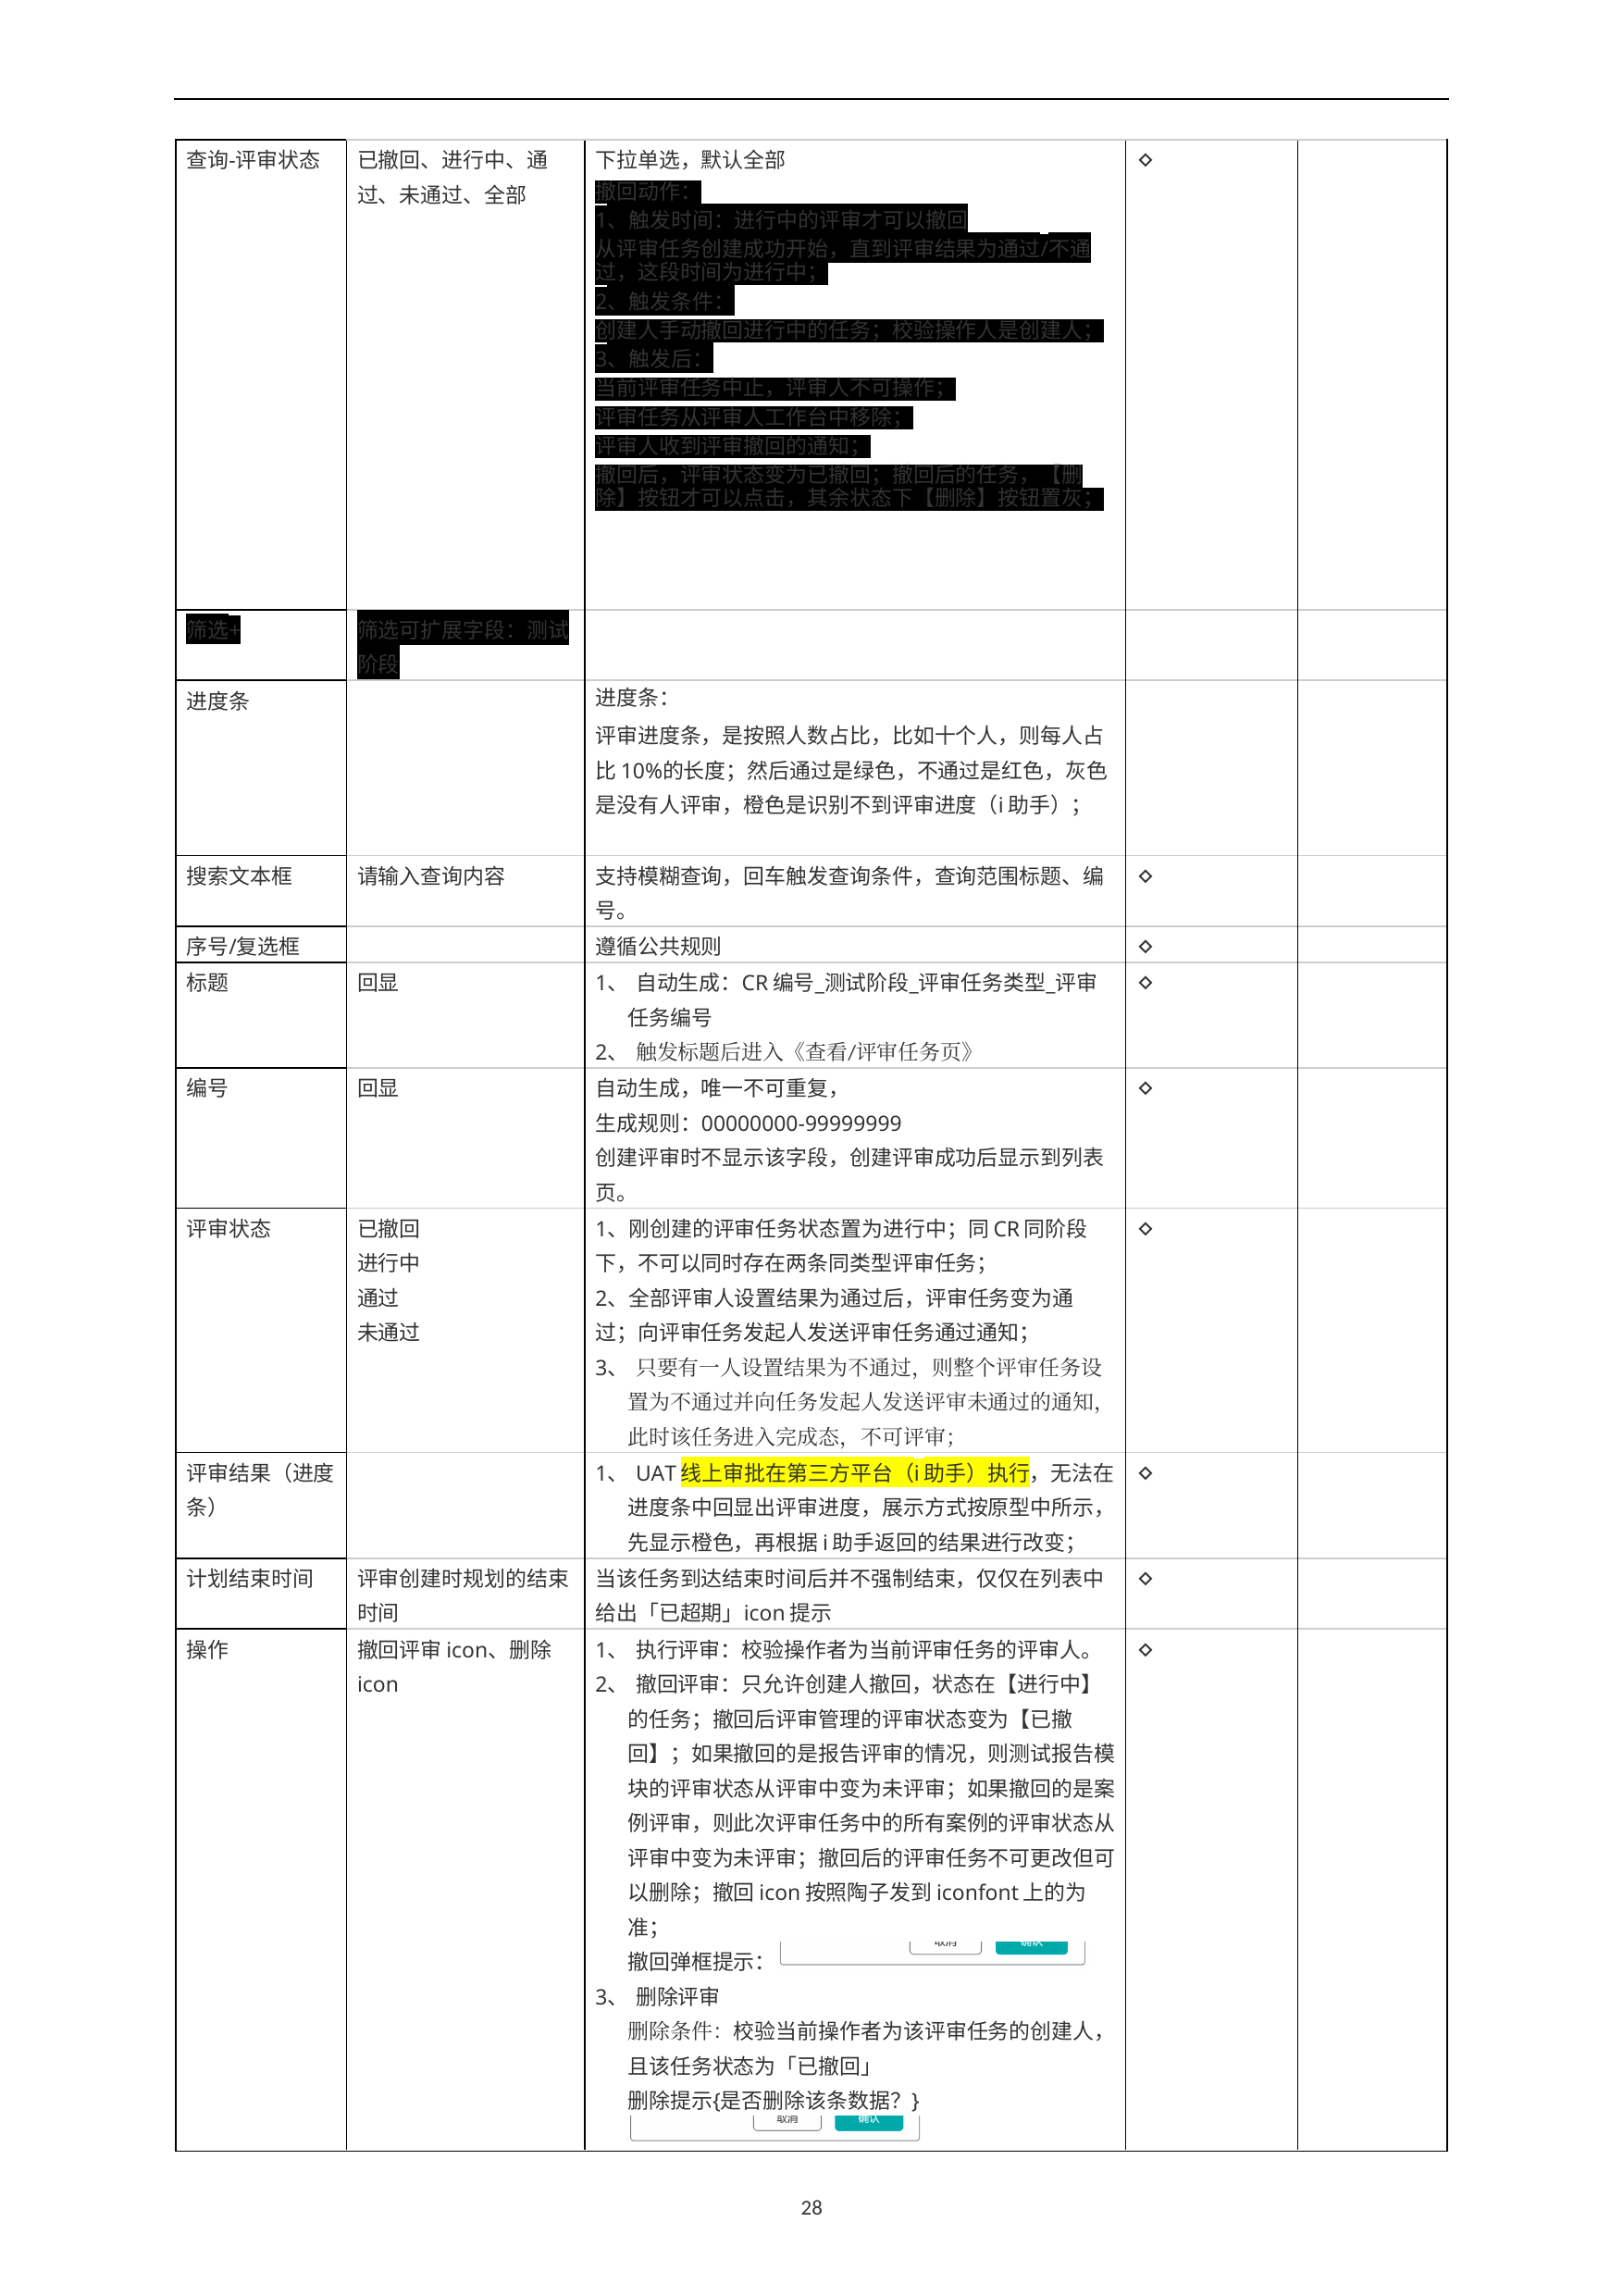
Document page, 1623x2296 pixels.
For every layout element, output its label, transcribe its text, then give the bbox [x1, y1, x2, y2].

table_cell 编号 [177, 1069, 346, 1208]
table_cell 评审创建时规划的结束时间 [347, 1559, 584, 1628]
table_cell 回显 [347, 1069, 584, 1208]
table_cell [1126, 681, 1297, 854]
table_cell 1、刚创建的评审任务状态置为进行中；同CR同阶段下，不可以同时存在两条同类型评审任务； 2、全部评审人设置结果为通过后，评审任务变为通过；向评审任务发起人发送评审任务通过通知； 只要有一人设置结果为不通过，则整个评审任务设置为不通过并向任务发起人发送评审未通过的通知，此时该任务进入完成态，不可评审； [586, 1209, 1125, 1452]
table_cell [347, 927, 584, 962]
table_cell [1298, 856, 1446, 925]
table_cell 进度条 [177, 681, 346, 854]
table_cell [586, 611, 1125, 679]
table_cell 操作 [177, 1630, 346, 2150]
table_cell 已撤回 进行中 通过 未通过 [347, 1209, 584, 1452]
table_cell 筛选可扩展字段：测试阶段 [400, 611, 584, 679]
table_cell 遵循公共规则 [586, 927, 1125, 962]
table_cell [1298, 927, 1446, 962]
table_cell [1298, 963, 1446, 1067]
table_cell [1126, 927, 1297, 962]
table_cell [1126, 963, 1297, 1067]
table_cell 已撤回、进行中、通过、未通过、全部 [347, 141, 584, 609]
table_cell 查询-评审状态 [177, 141, 346, 609]
table_cell [1126, 611, 1297, 679]
table_cell [1298, 141, 1446, 609]
table_cell [1126, 1630, 1297, 2150]
table_cell 自动生成，唯一不可重复， 生成规则：00000000-99999999 创建评审时不显示该字段，创建评审成功后显示到列表页。 [586, 1069, 1125, 1208]
picture [627, 2116, 922, 2143]
table_cell 执行评审：校验操作者为当前评审任务的评审人。 撤回评审：只允许创建人撤回，状态在【进行中】的任务；撤回后评审管理的评审状态变为【已撤回】；如果撤回的是报告评审的情况，则测试报告模块的评审状态从评审中变为未评审；如果撤回的是案例评审，则此次评审任务中的所有案例的评审状态从评审中变为未评审；撤回后的评审任务不可更改但可以删除；撤回icon按照陶子发到iconfont上的为准； 撤回弹框提示： 删除评审 删除条件：校验当前操作者为该评审任务的创建人，且该任务状态为「已撤回」 删除提示{是否删除该条数据？} [586, 1630, 1125, 2150]
table_cell UAT线上审批在第三方平台（i助手）执行，无法在进度条中回显出评审进度，展示方式按原型中所示，先显示橙色，再根据i助手返回的结果进行改变； [586, 1453, 1125, 1558]
table_cell 支持模糊查询，回车触发查询条件，查询范围标题、编号。 [586, 856, 1125, 925]
table_cell [347, 1453, 584, 1558]
table_cell [1298, 1453, 1446, 1558]
table_cell [1298, 1069, 1446, 1208]
table_cell 序号/复选框 [177, 927, 346, 962]
table_cell 评审结果（进度条） [177, 1453, 346, 1558]
picture [775, 1942, 1090, 1970]
table_cell 撤回评审icon、删除icon [347, 1630, 584, 2150]
table_cell [1298, 1559, 1446, 1628]
table_cell 评审状态 [177, 1209, 346, 1452]
table_cell [1126, 141, 1297, 609]
table_cell 下拉单选，默认全部 撤回动作： 1、触发时间：进行中的评审才可以撤回 从评审任务创建成功开始，直到评审结果为通过/不通过，这段时间为进行中； 2、触发条件： 创建人手动撤回进行中的任务；校验操作人是创建人； 3、触发后： 当前评审任务中止，评审人不可操作； 评审任务从评审人工作台中移除； 评审人收到评审撤回的通知； 撤回后，评审状态变为已撤回；撤回后的任务，【删除】按钮才可以点击，其余状态下【删除】按钮置灰； [586, 141, 1125, 609]
table_cell 标题 [177, 963, 346, 1067]
table_cell 回显 [347, 963, 584, 1067]
table_cell [1298, 611, 1446, 679]
table_cell [1126, 856, 1297, 925]
table_cell [1126, 1453, 1297, 1558]
table_cell 进度条： 评审进度条，是按照人数占比，比如十个人，则每人占比10%的长度；然后通过是绿色，不通过是红色，灰色是没有人评审，橙色是识别不到评审进度（i助手）； [586, 681, 1125, 854]
table_cell [1298, 1209, 1446, 1452]
table_cell [1126, 1559, 1297, 1628]
table_cell [347, 681, 584, 854]
table_cell 自动生成：CR编号_测试阶段_评审任务类型_评审任务编号 触发标题后进入《查看/评审任务页》 [586, 963, 1125, 1067]
table_cell 搜索文本框 [177, 856, 346, 925]
table_cell [1298, 1630, 1446, 2150]
table_cell 筛选+ [177, 611, 346, 679]
table_cell 当该任务到达结束时间后并不强制结束，仅仅在列表中给出「已超期」icon提示 [586, 1559, 1125, 1628]
table_cell 计划结束时间 [177, 1559, 346, 1628]
table_cell [1126, 1069, 1297, 1208]
table_cell 请输入查询内容 [347, 856, 584, 925]
table_cell [1126, 1209, 1297, 1452]
table_cell [1298, 681, 1446, 854]
